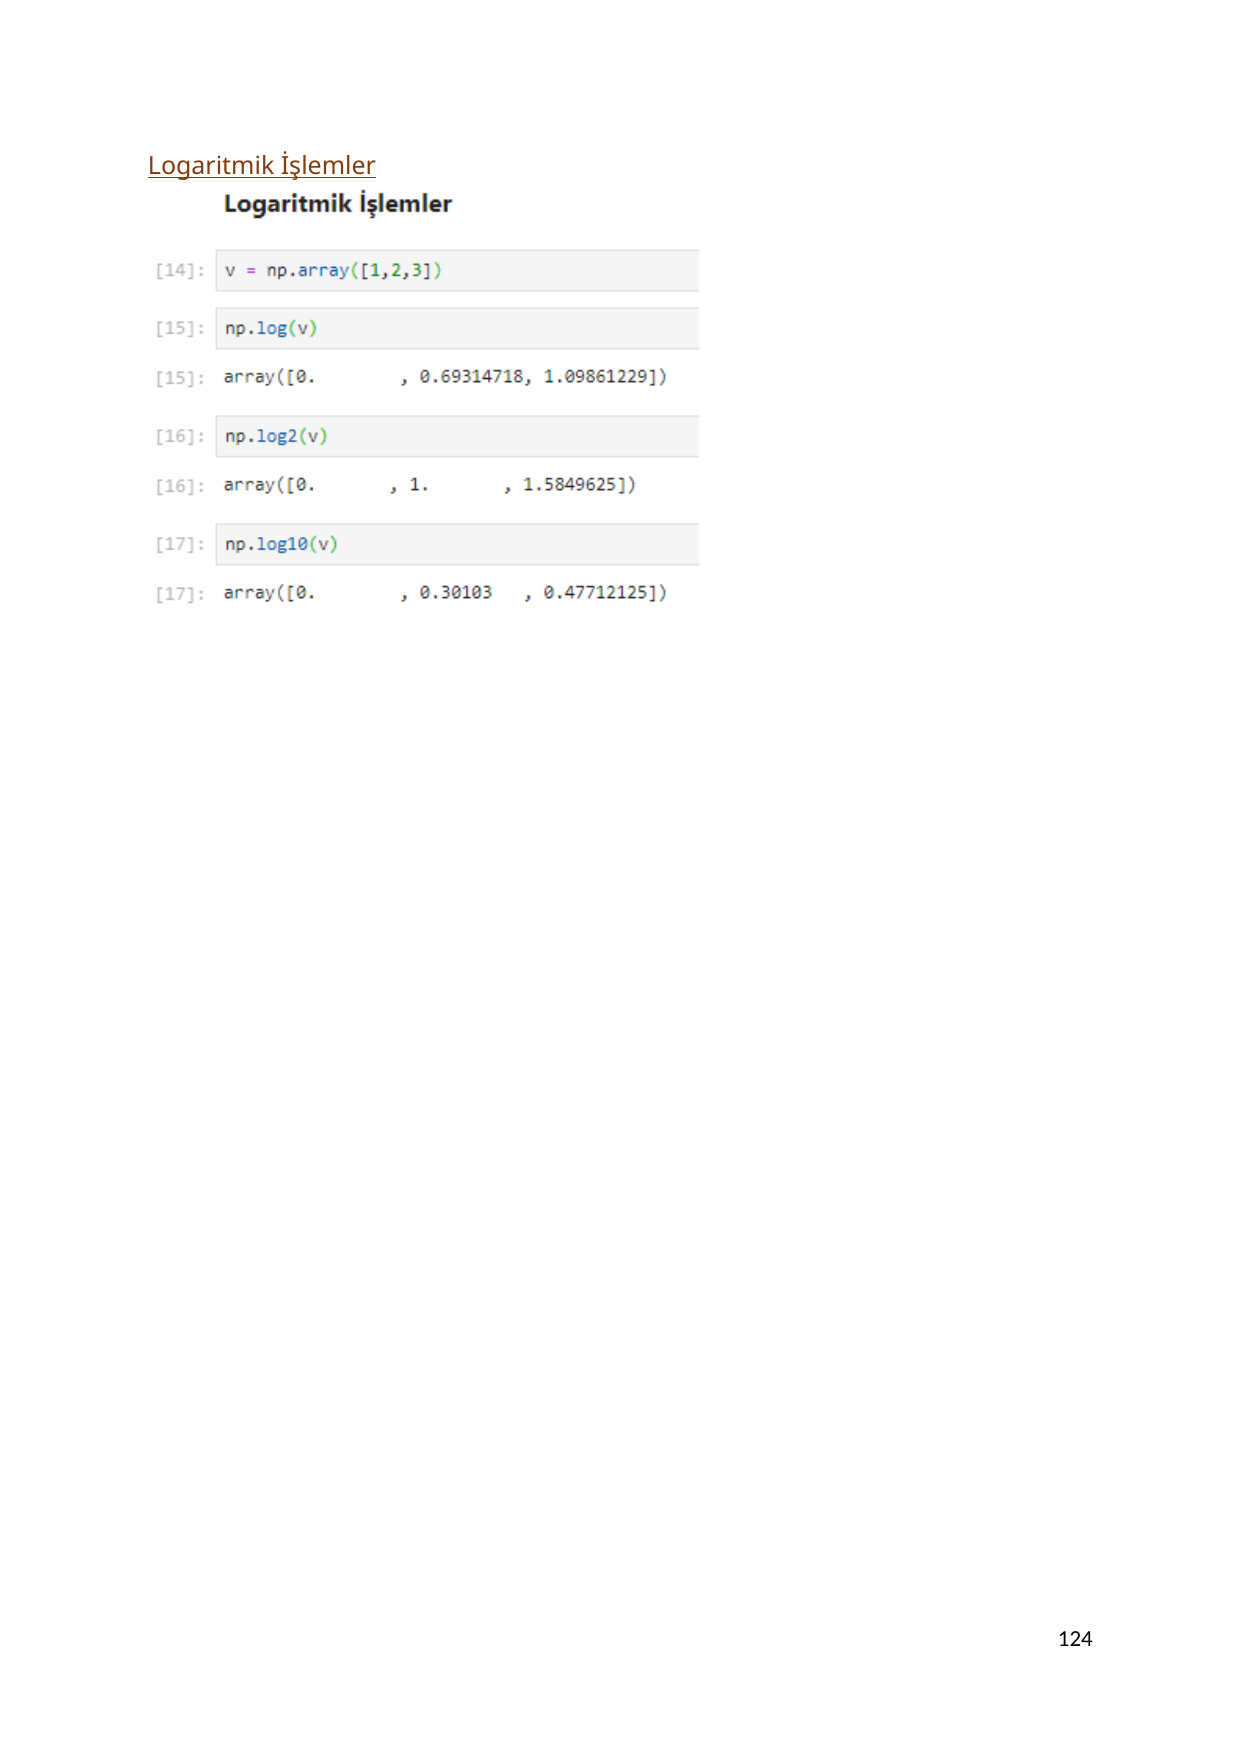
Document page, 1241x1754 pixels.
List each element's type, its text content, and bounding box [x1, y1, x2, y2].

picture [147, 184, 700, 619]
subtitle Logaritmik İşlemler [148, 148, 1092, 182]
